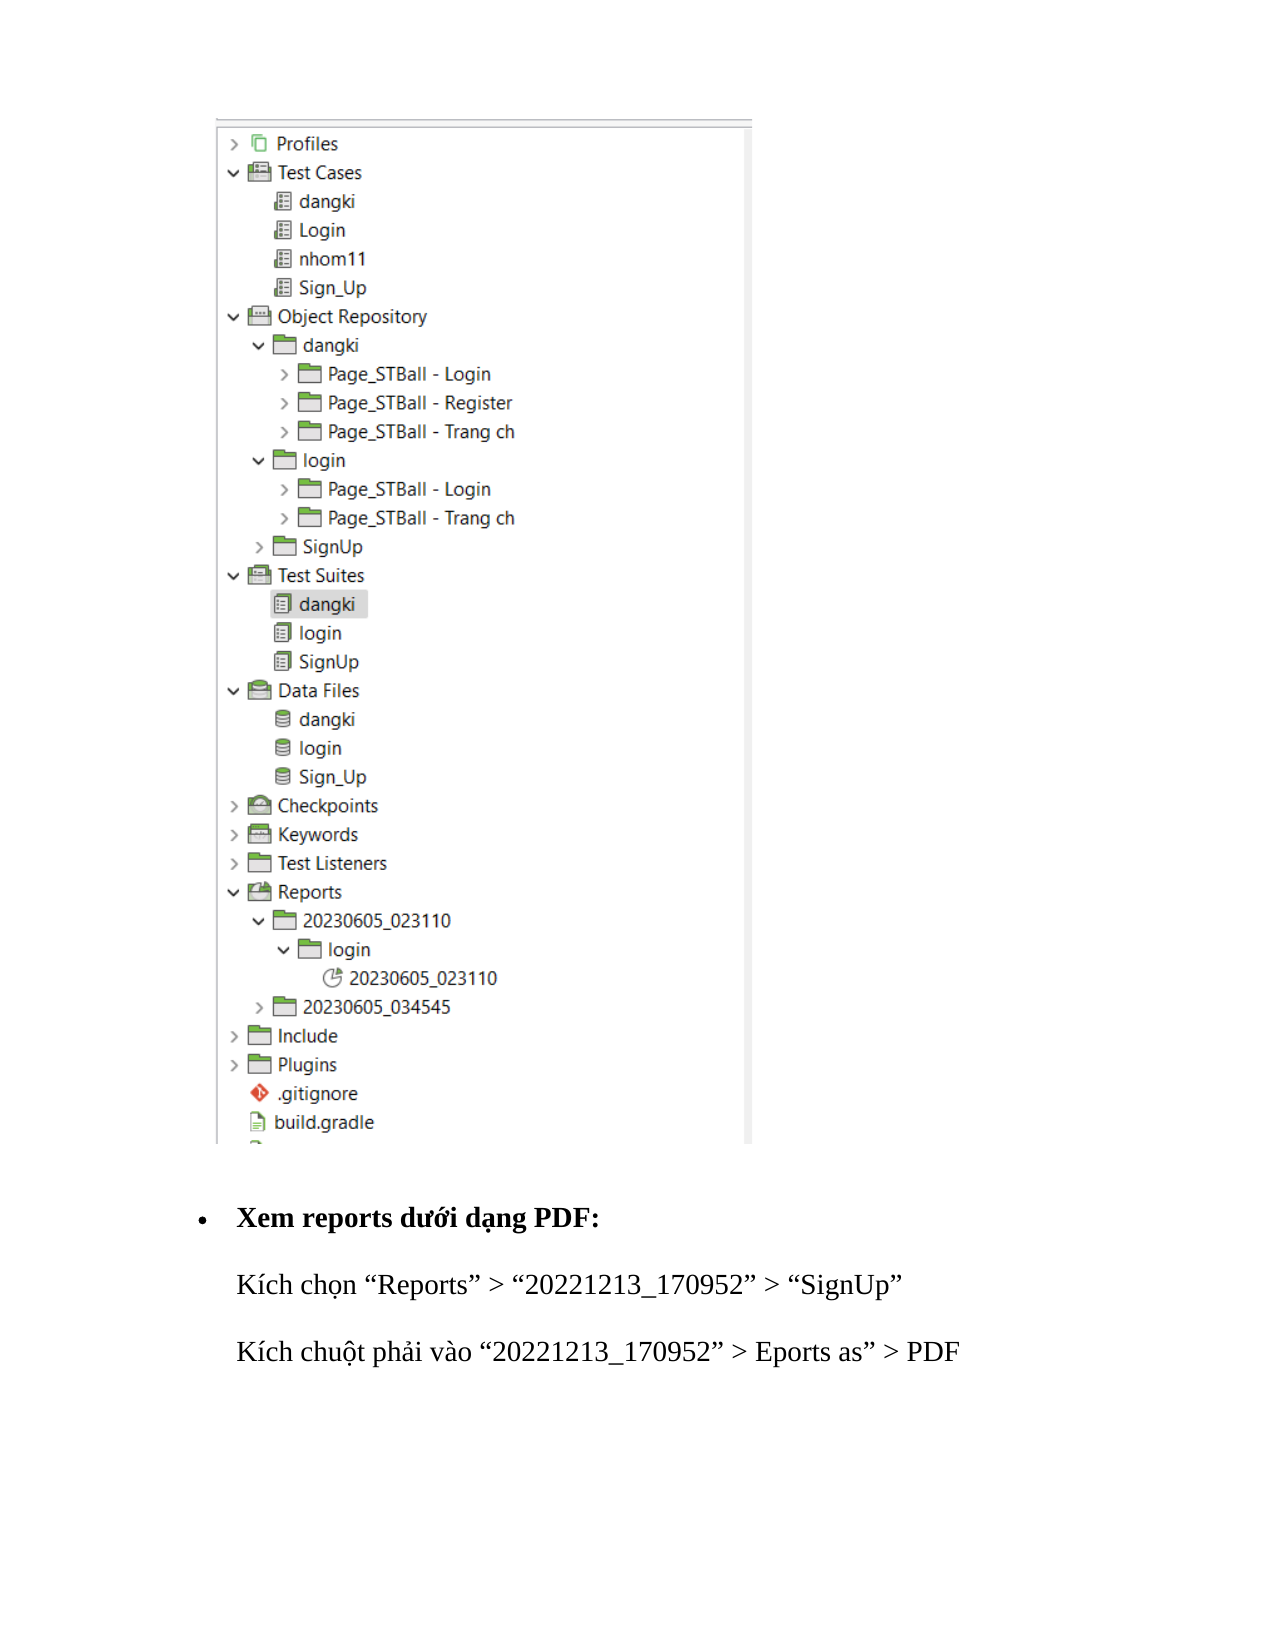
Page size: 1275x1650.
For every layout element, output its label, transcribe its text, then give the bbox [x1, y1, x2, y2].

text Kích chọn “Reports” > “20221213_170952” > “SignUp” [236, 1267, 1157, 1301]
text Kích chuột phải vào “20221213_170952” > Eports as” > PDF [236, 1334, 1157, 1368]
picture [214, 118, 753, 1144]
list Xem reports dưới dạng PDF: [199, 1200, 1157, 1234]
